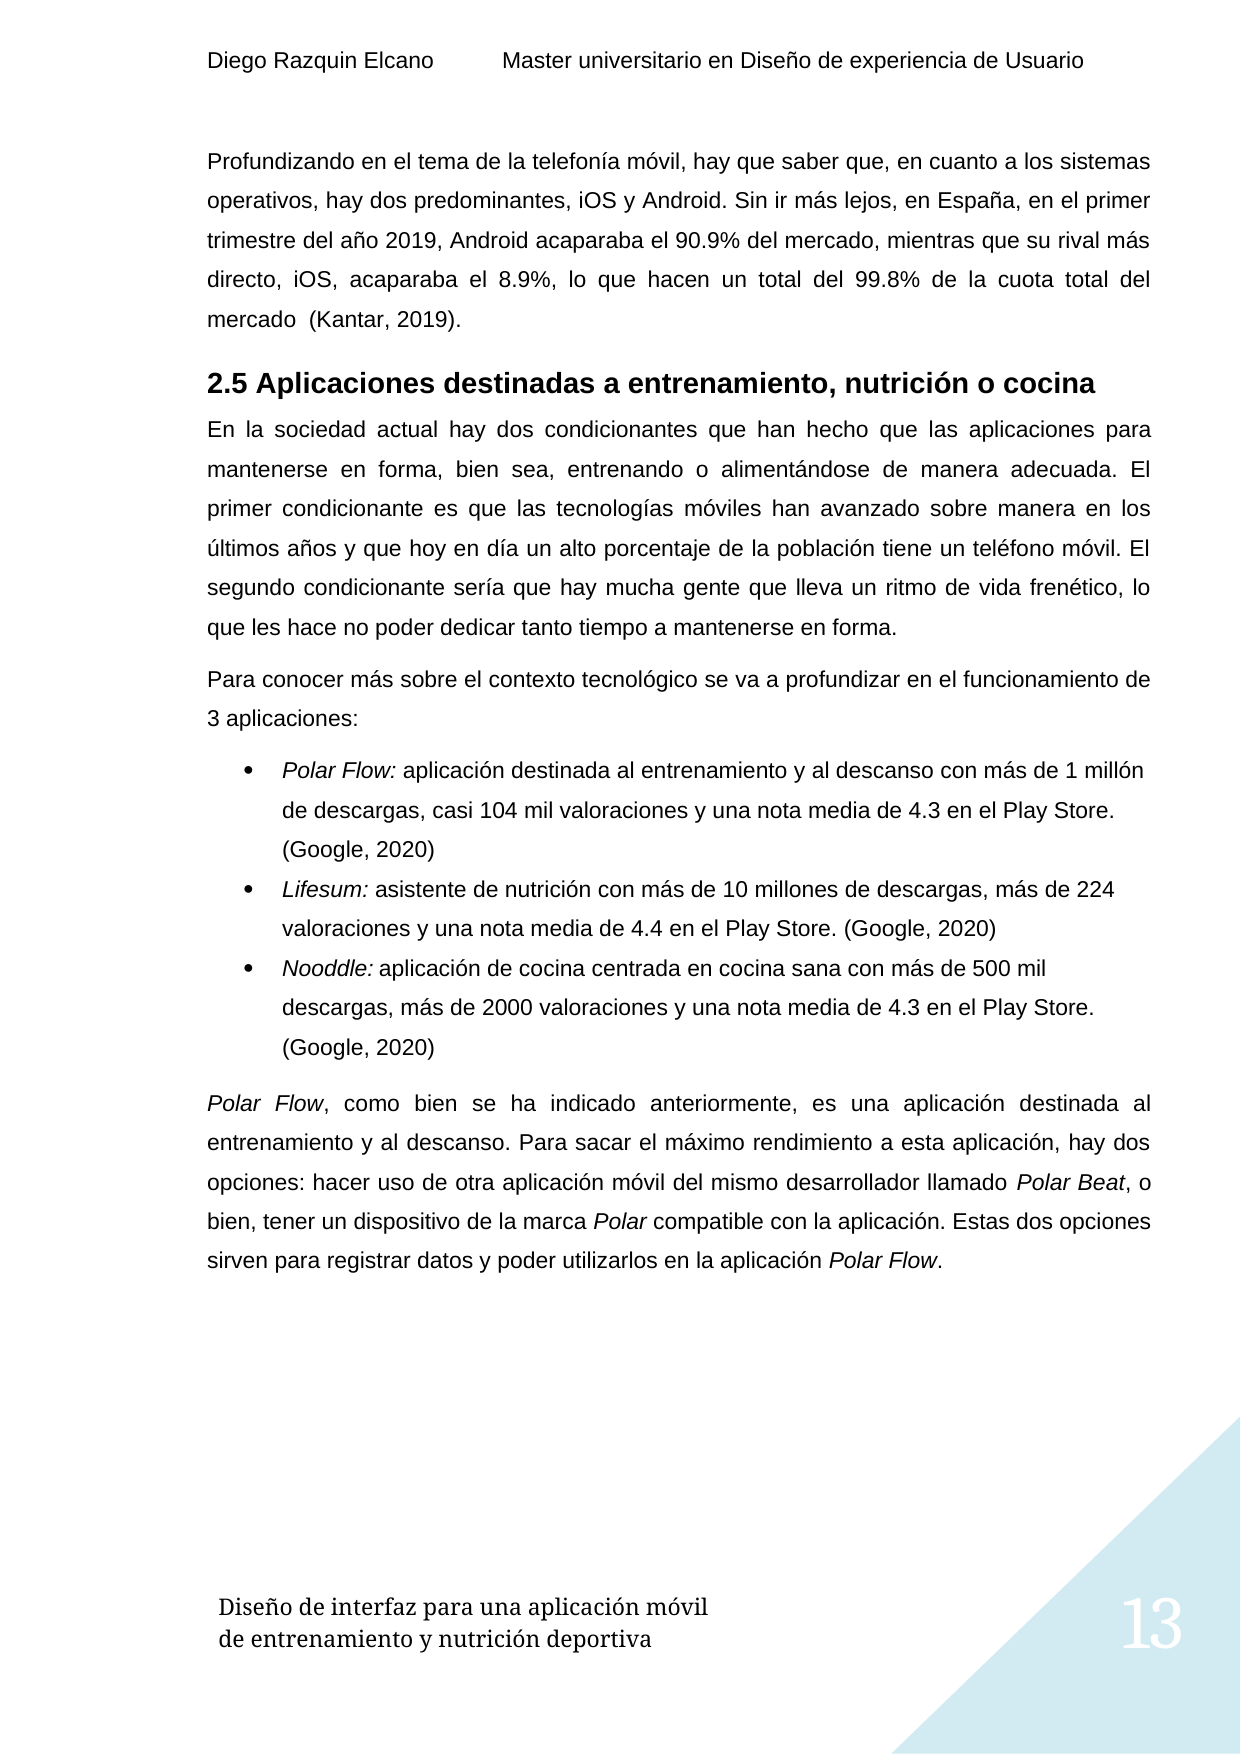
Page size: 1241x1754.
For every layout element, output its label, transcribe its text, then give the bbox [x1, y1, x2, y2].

subtitle 2.5 Aplicaciones destinadas a entrenamiento, nutrición o cocina [207, 366, 1152, 399]
list Nooddle: aplicación de cocina centrada en cocina sana con más de 500 mil descargas, más de 2000 valoraciones y una nota media de 4.3 en el Play Store.(Google, 2020) [244, 954, 1152, 1060]
list Polar Flow: aplicación destinada al entrenamiento y al descanso con más de 1 millón de descargas, casi 104 mil valoraciones y una nota media de 4.3 en el Play Store. (Google, 2020) [244, 757, 1152, 862]
text En la sociedad actual hay dos condicionantes que han hecho que las aplicaciones para mantenerse en forma, bien sea, entrenando o alimentándose de manera adecuada. El primer condicionante es que las tecnologías móviles han avanzado sobre manera en los últimos años y que hoy en día un alto porcentaje de la población tiene un teléfono móvil. El segundo condicionante sería que hay mucha gente que lleva un ritmo de vida frenético, lo que les hace no poder dedicar tanto tiempo a mantenerse en forma. [207, 416, 1152, 640]
list Lifesum: asistente de nutrición con más de 10 millones de descargas, más de 224 valoraciones y una nota media de 4.4 en el Play Store. (Google, 2020) [244, 876, 1152, 941]
text Polar Flow, como bien se ha indicado anteriormente, es una aplicación destinada al entrenamiento y al descanso. Para sacar el máximo rendimiento a esta aplicación, hay dos opciones: hacer uso de otra aplicación móvil del mismo desarrollador llamado Polar Beat, o bien, tener un dispositivo de la marca Polar compatible con la aplicación. Estas dos opciones sirven para registrar datos y poder utilizarlos en la aplicación Polar Flow. [207, 1089, 1152, 1274]
text Profundizando en el tema de la telefonía móvil, hay que saber que, en cuanto a los sistemas operativos, hay dos predominantes, iOS y Android. Sin ir más lejos, en España, en el primer trimestre del año 2019, Android acaparaba el 90.9% del mercado, mientras que su rival más directo, iOS, acaparaba el 8.9%, lo que hacen un total del 99.8% de la cuota total del mercado (Kantar, 2019). [207, 148, 1152, 332]
text Para conocer más sobre el contexto tecnológico se va a profundizar en el funcionamiento de 3 aplicaciones: [207, 666, 1152, 731]
